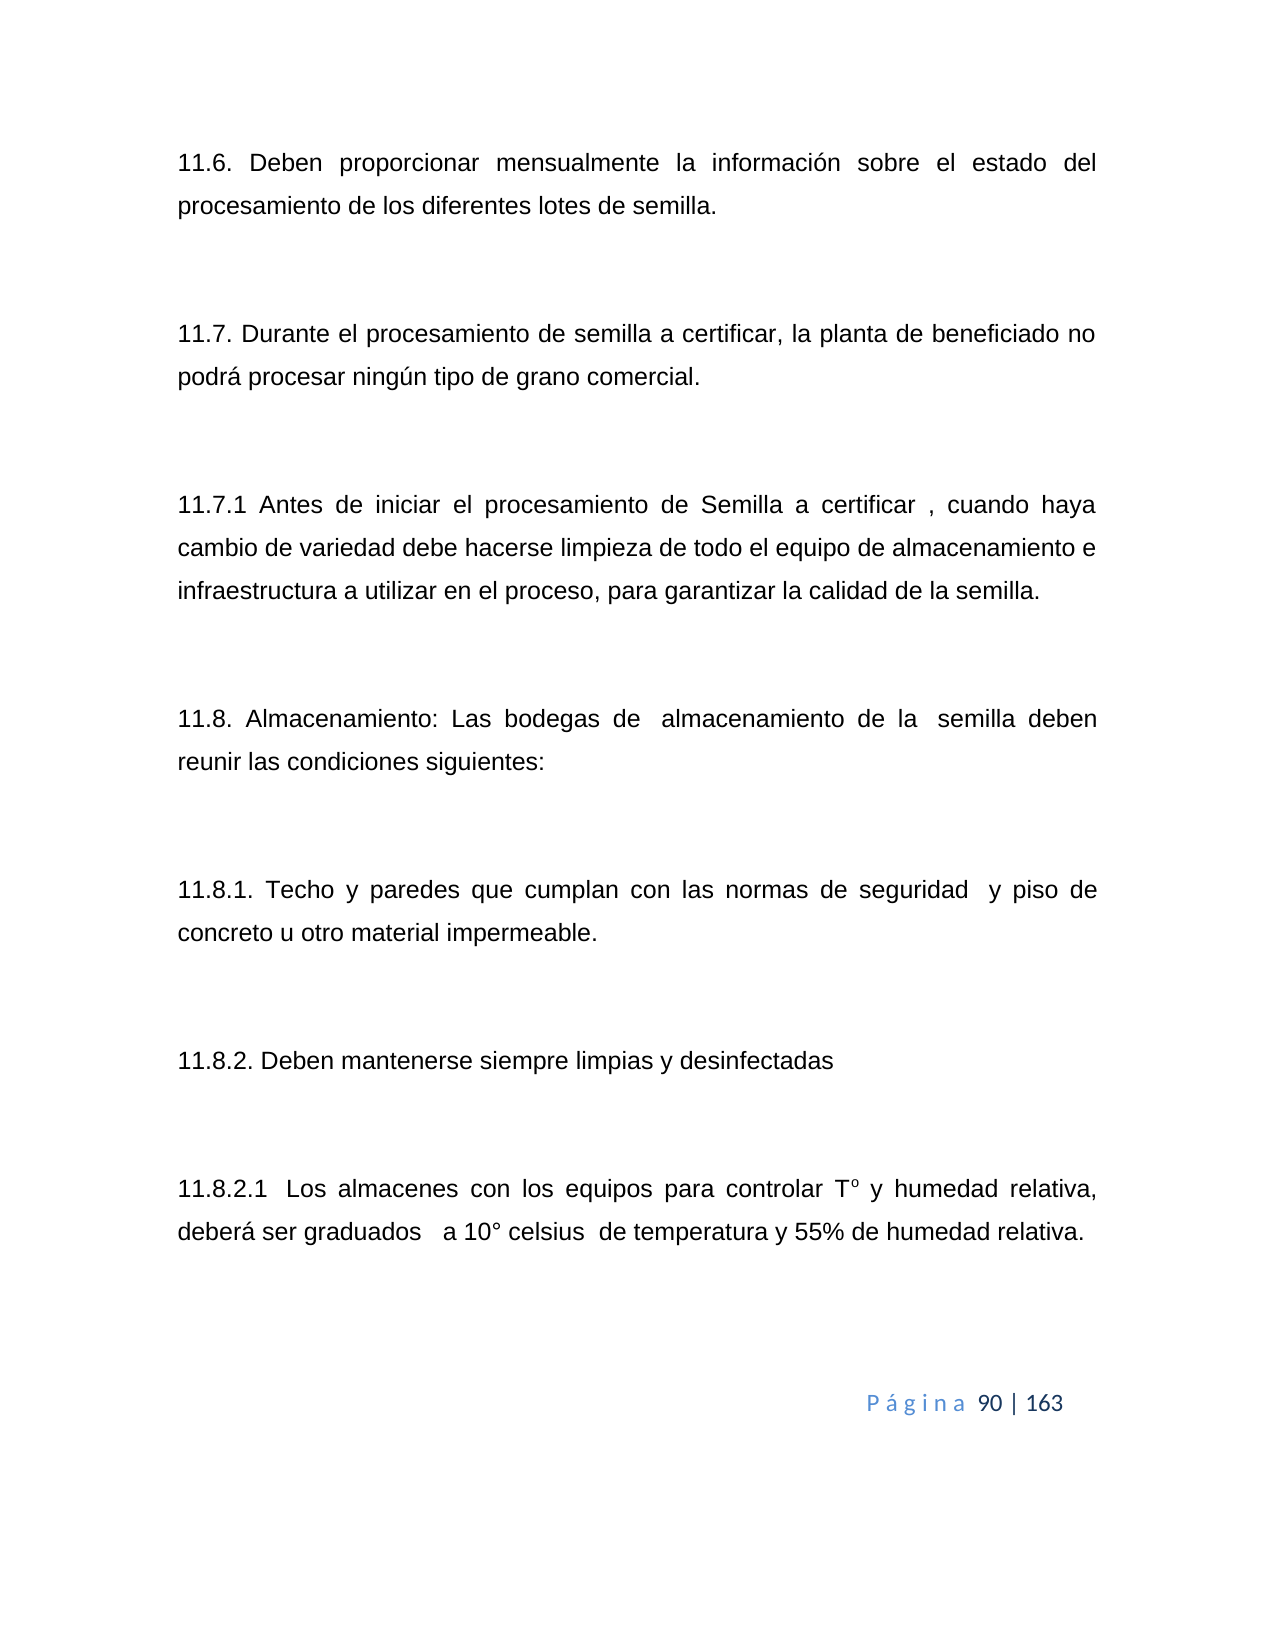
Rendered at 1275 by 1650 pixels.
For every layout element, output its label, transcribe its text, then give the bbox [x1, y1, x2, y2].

text 11.7. Durante el procesamiento de semilla a certificar, la planta de beneficiado no podrá procesar ningún tipo de grano comercial. [177, 319, 1098, 391]
text 11.8.2. Deben mantenerse siempre limpias y desinfectadas [177, 1046, 1098, 1075]
text 11.8.1. Techo y paredes que cumplan con las normas de seguridad y piso de concreto u otro material impermeable. [177, 875, 1098, 947]
text 11.7.1 Antes de iniciar el procesamiento de Semilla a certificar , cuando haya cambio de variedad debe hacerse limpieza de todo el equipo de almacenamiento e infraestructura a utilizar en el proceso, para garantizar la calidad de la semilla. [177, 490, 1098, 605]
text 11.8.2.1 Los almacenes con los equipos para controlar To y humedad relativa, deberá ser graduados a 10° celsius de temperatura y 55% de humedad relativa. [177, 1174, 1098, 1246]
text 11.8. Almacenamiento: Las bodegas de almacenamiento de la semilla deben reunir las condiciones siguientes: [177, 704, 1098, 776]
text 11.6. Deben proporcionar mensualmente la información sobre el estado del procesamiento de los diferentes lotes de semilla. [177, 148, 1098, 219]
